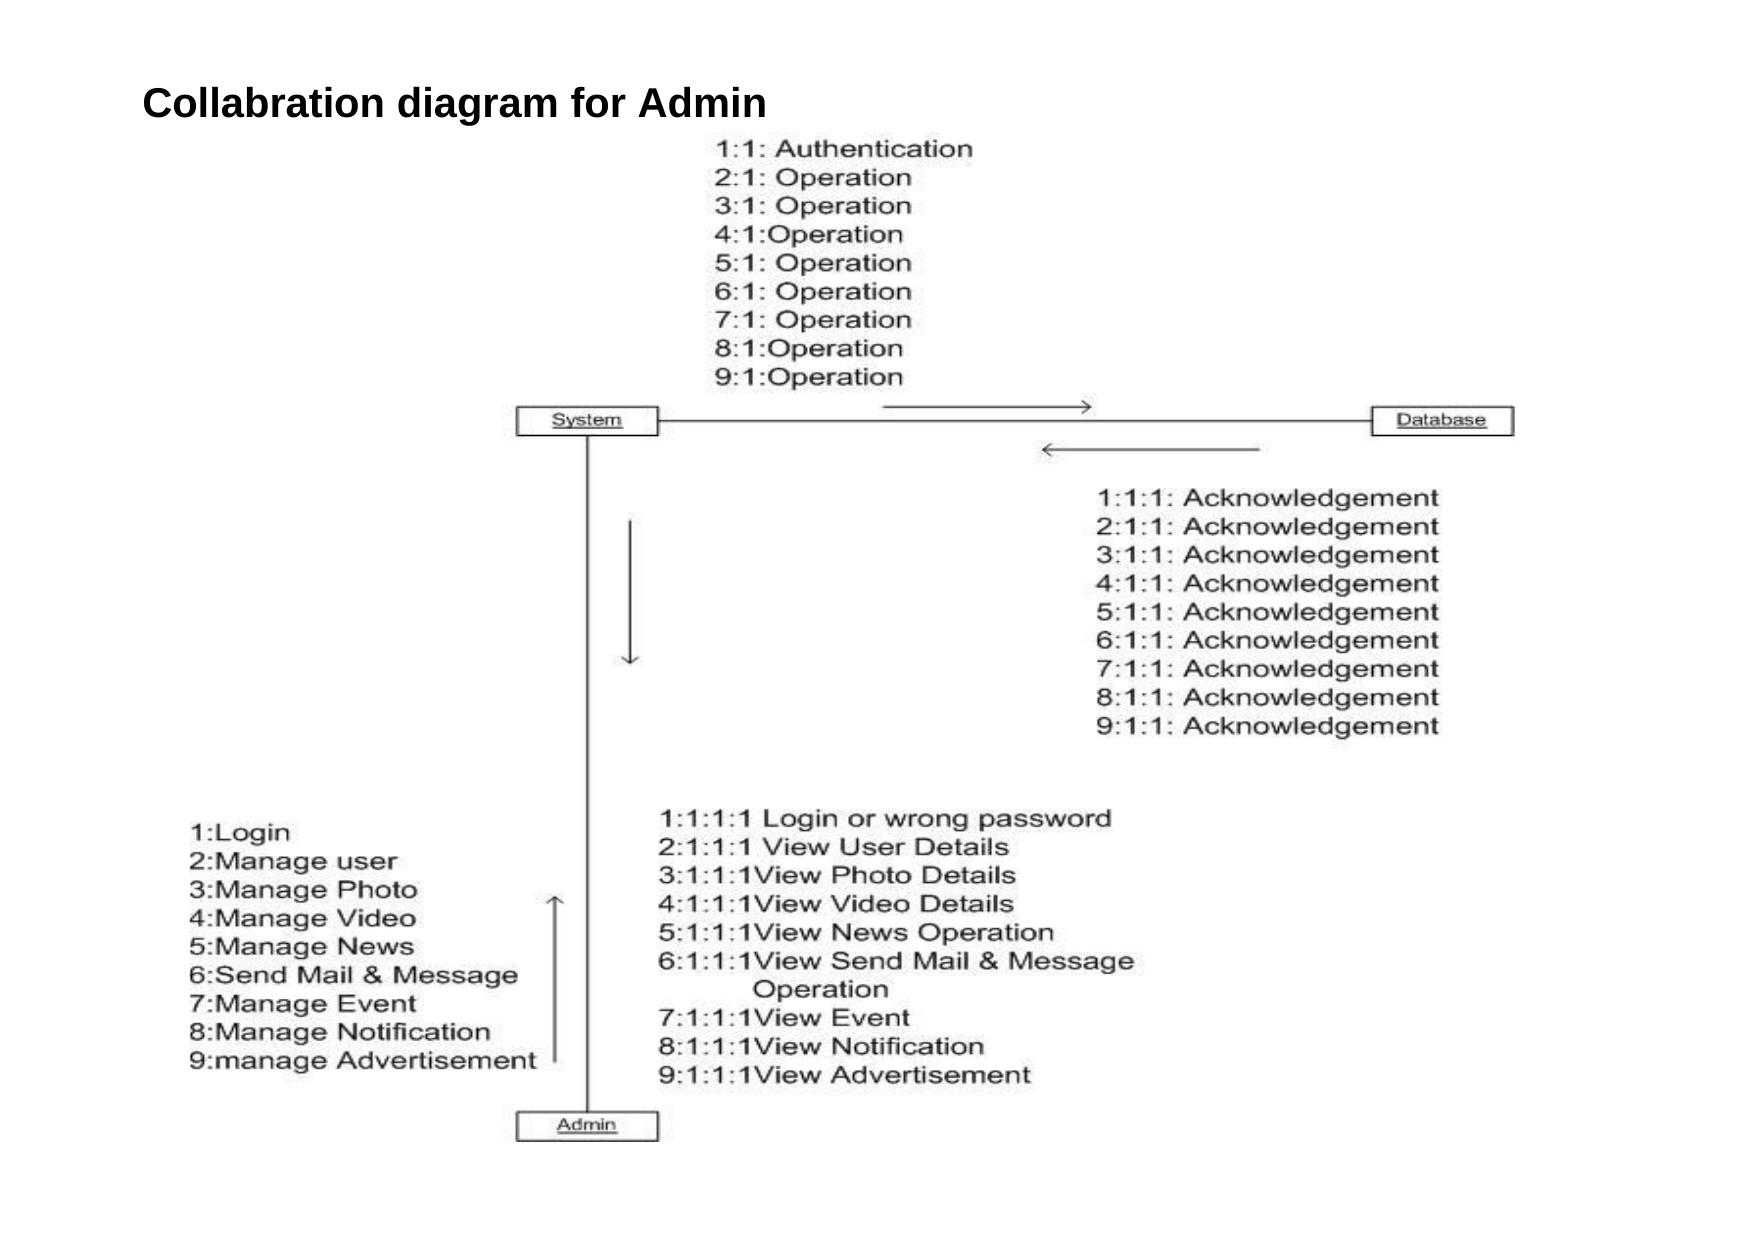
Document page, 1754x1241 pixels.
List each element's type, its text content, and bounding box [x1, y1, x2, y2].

text Collabration diagram for Admin [142, 79, 1641, 127]
picture [189, 132, 1515, 1142]
